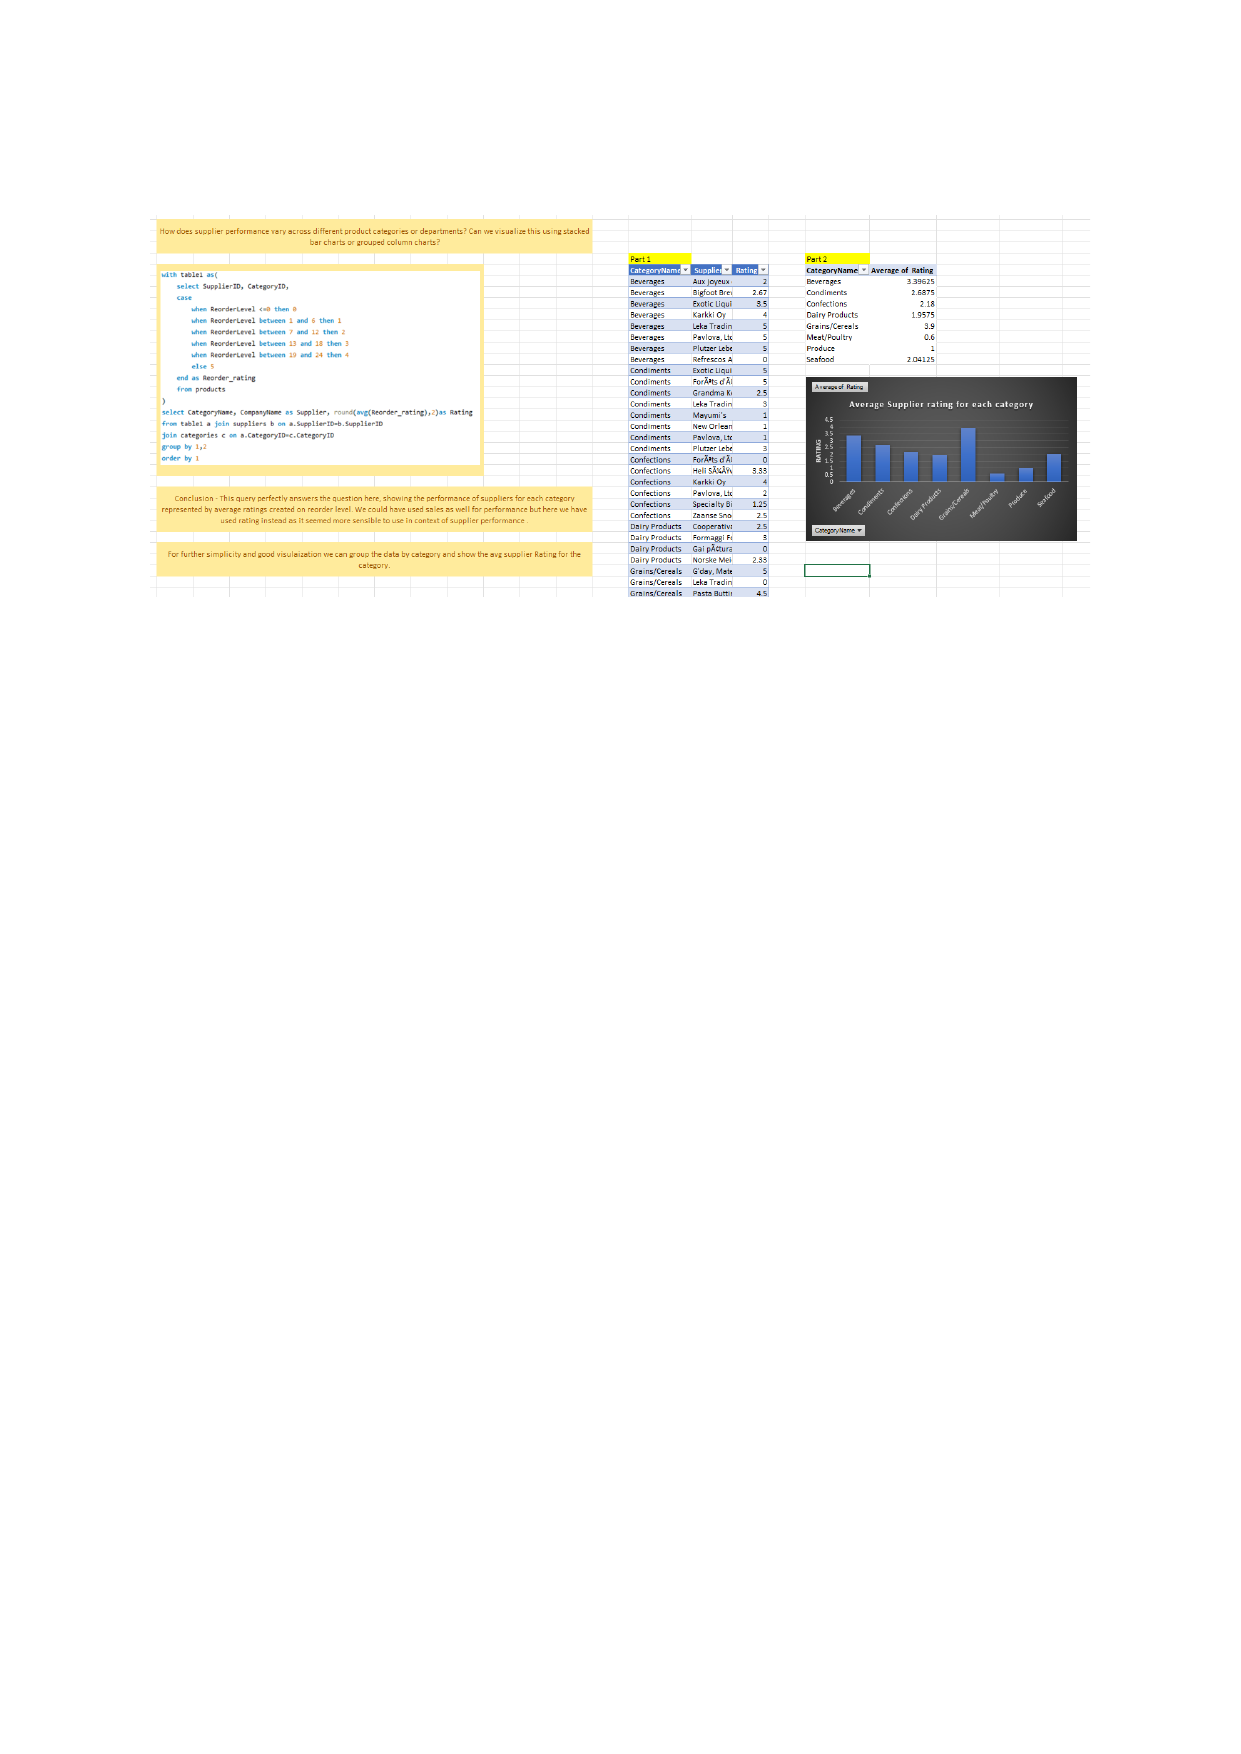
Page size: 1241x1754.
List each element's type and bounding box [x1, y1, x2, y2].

picture [150, 215, 1091, 597]
